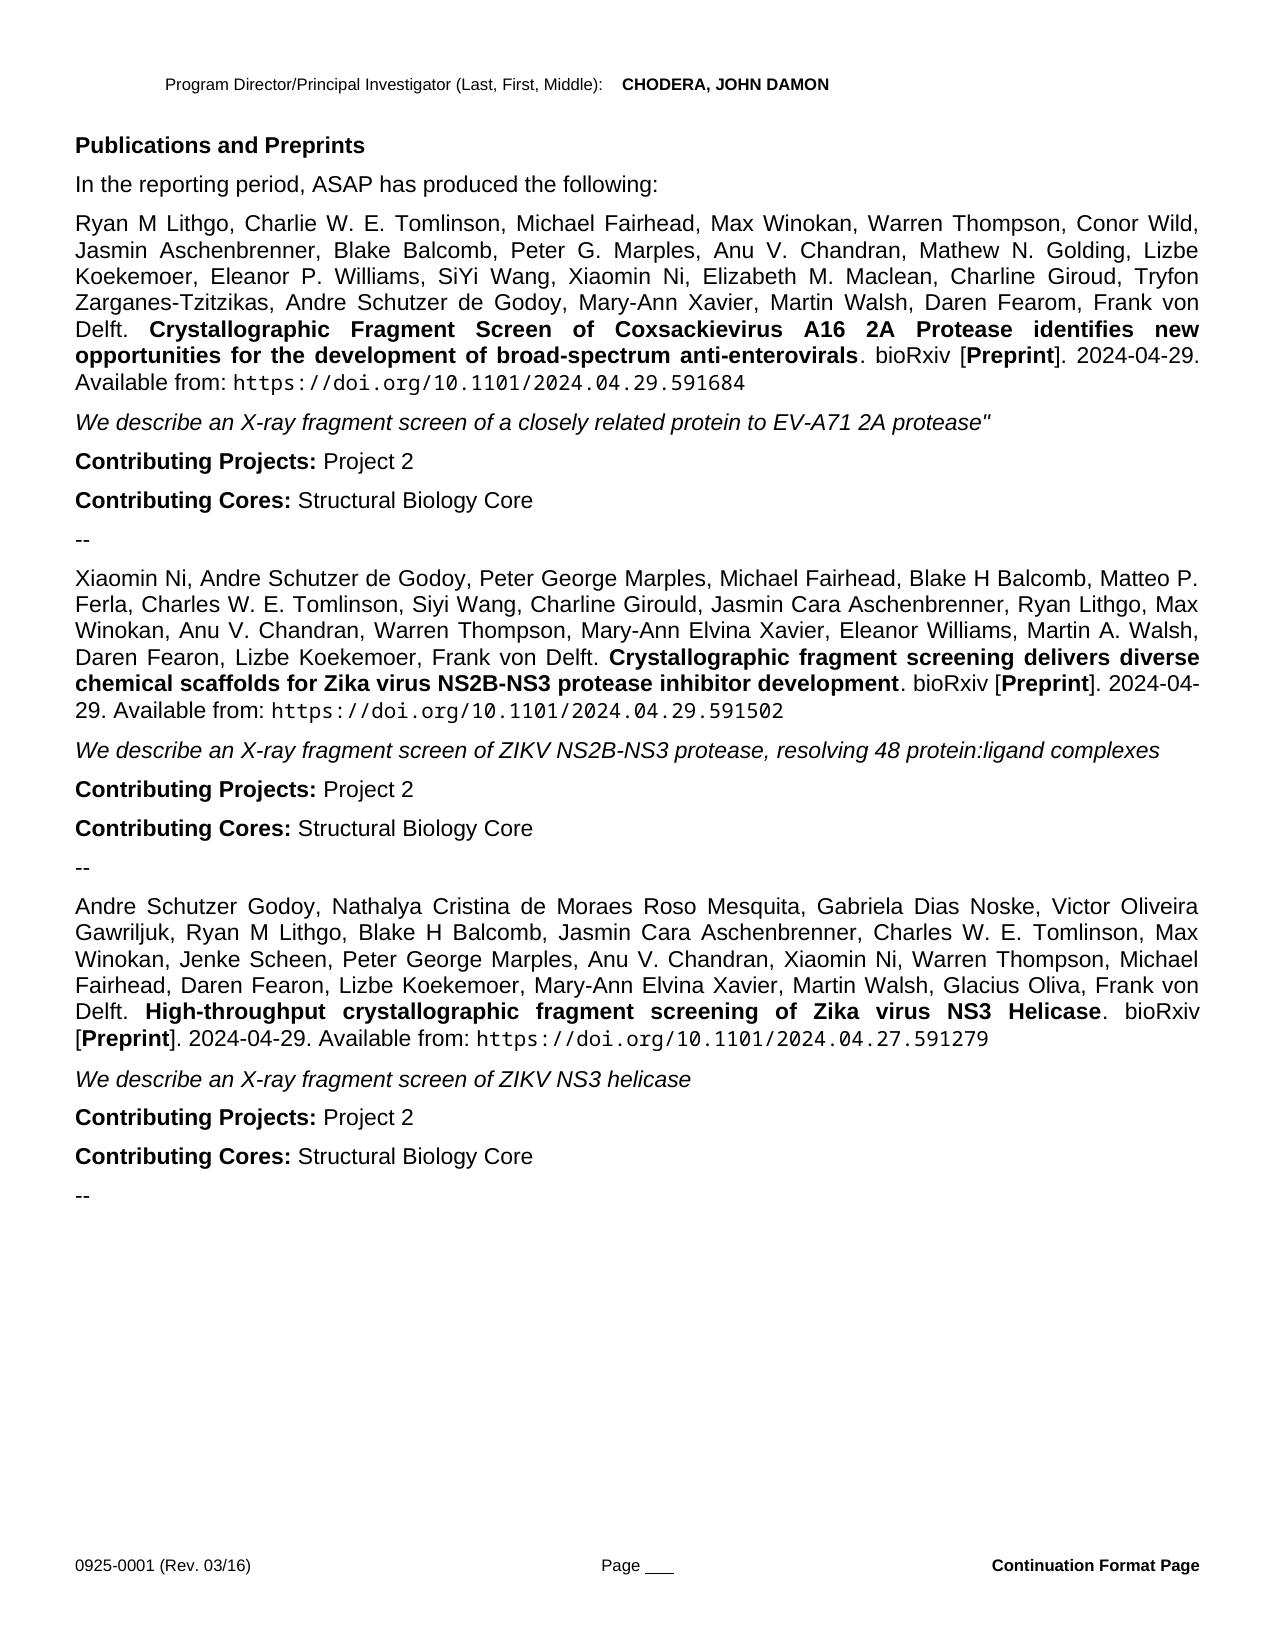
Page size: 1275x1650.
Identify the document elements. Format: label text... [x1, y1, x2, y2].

text -- [75, 526, 1200, 552]
text In the reporting period, ASAP has produced the following: [75, 171, 1200, 198]
text -- [75, 854, 1200, 880]
text Contributing Projects: Project 2 [75, 1104, 1200, 1131]
text Xiaomin Ni, Andre Schutzer de Godoy, Peter George Marples, Michael Fairhead, Blake H Balcomb, Matteo P. Ferla, Charles W. E. Tomlinson, Siyi Wang, Charline Girould, Jasmin Cara Aschenbrenner, Ryan Lithgo, Max Winokan, Anu V. Chandran, Warren Thompson, Mary-Ann Elvina Xavier, Eleanor Williams, Martin A. Walsh, Daren Fearon, Lizbe Koekemoer, Frank von Delft. Crystallographic fragment screening delivers diverse chemical scaffolds for Zika virus NS2B-NS3 protease inhibitor development. bioRxiv [Preprint]. 2024-04-29. Available from: https://doi.org/10.1101/2024.04.29.591502 [75, 565, 1200, 725]
text -- [75, 1182, 1200, 1208]
text Andre Schutzer Godoy, Nathalya Cristina de Moraes Roso Mesquita, Gabriela Dias Noske, Victor Oliveira Gawriljuk, Ryan M Lithgo, Blake H Balcomb, Jasmin Cara Aschenbrenner, Charles W. E. Tomlinson, Max Winokan, Jenke Scheen, Peter George Marples, Anu V. Chandran, Xiaomin Ni, Warren Thompson, Michael Fairhead, Daren Fearon, Lizbe Koekemoer, Mary-Ann Elvina Xavier, Martin Walsh, Glacius Oliva, Frank von Delft. High-throughput crystallographic fragment screening of Zika virus NS3 Helicase. bioRxiv [Preprint]. 2024-04-29. Available from: https://doi.org/10.1101/2024.04.27.591279 [75, 893, 1200, 1053]
text Contributing Cores: Structural Biology Core [75, 1143, 1200, 1169]
text Contributing Projects: Project 2 [75, 448, 1200, 474]
subtitle Publications and Preprints [75, 132, 1200, 159]
text We describe an X-ray fragment screen of a closely related protein to EV-A71 2A protease" [75, 409, 1200, 436]
text We describe an X-ray fragment screen of ZIKV NS3 helicase [75, 1066, 1200, 1092]
text Contributing Cores: Structural Biology Core [75, 815, 1200, 841]
text Contributing Projects: Project 2 [75, 776, 1200, 803]
text Ryan M Lithgo, Charlie W. E. Tomlinson, Michael Fairhead, Max Winokan, Warren Thompson, Conor Wild, Jasmin Aschenbrenner, Blake Balcomb, Peter G. Marples, Anu V. Chandran, Mathew N. Golding, Lizbe Koekemoer, Eleanor P. Williams, SiYi Wang, Xiaomin Ni, Elizabeth M. Maclean, Charline Giroud, Tryfon Zarganes-Tzitzikas, Andre Schutzer de Godoy, Mary-Ann Xavier, Martin Walsh, Daren Fearom, Frank von Delft. Crystallographic Fragment Screen of Coxsackievirus A16 2A Protease identifies new opportunities for the development of broad-spectrum anti-enterovirals. bioRxiv [Preprint]. 2024-04-29. Available from: https://doi.org/10.1101/2024.04.29.591684 [75, 210, 1200, 397]
text We describe an X-ray fragment screen of ZIKV NS2B-NS3 protease, resolving 48 protein:ligand complexes [75, 737, 1200, 764]
text Contributing Cores: Structural Biology Core [75, 487, 1200, 513]
